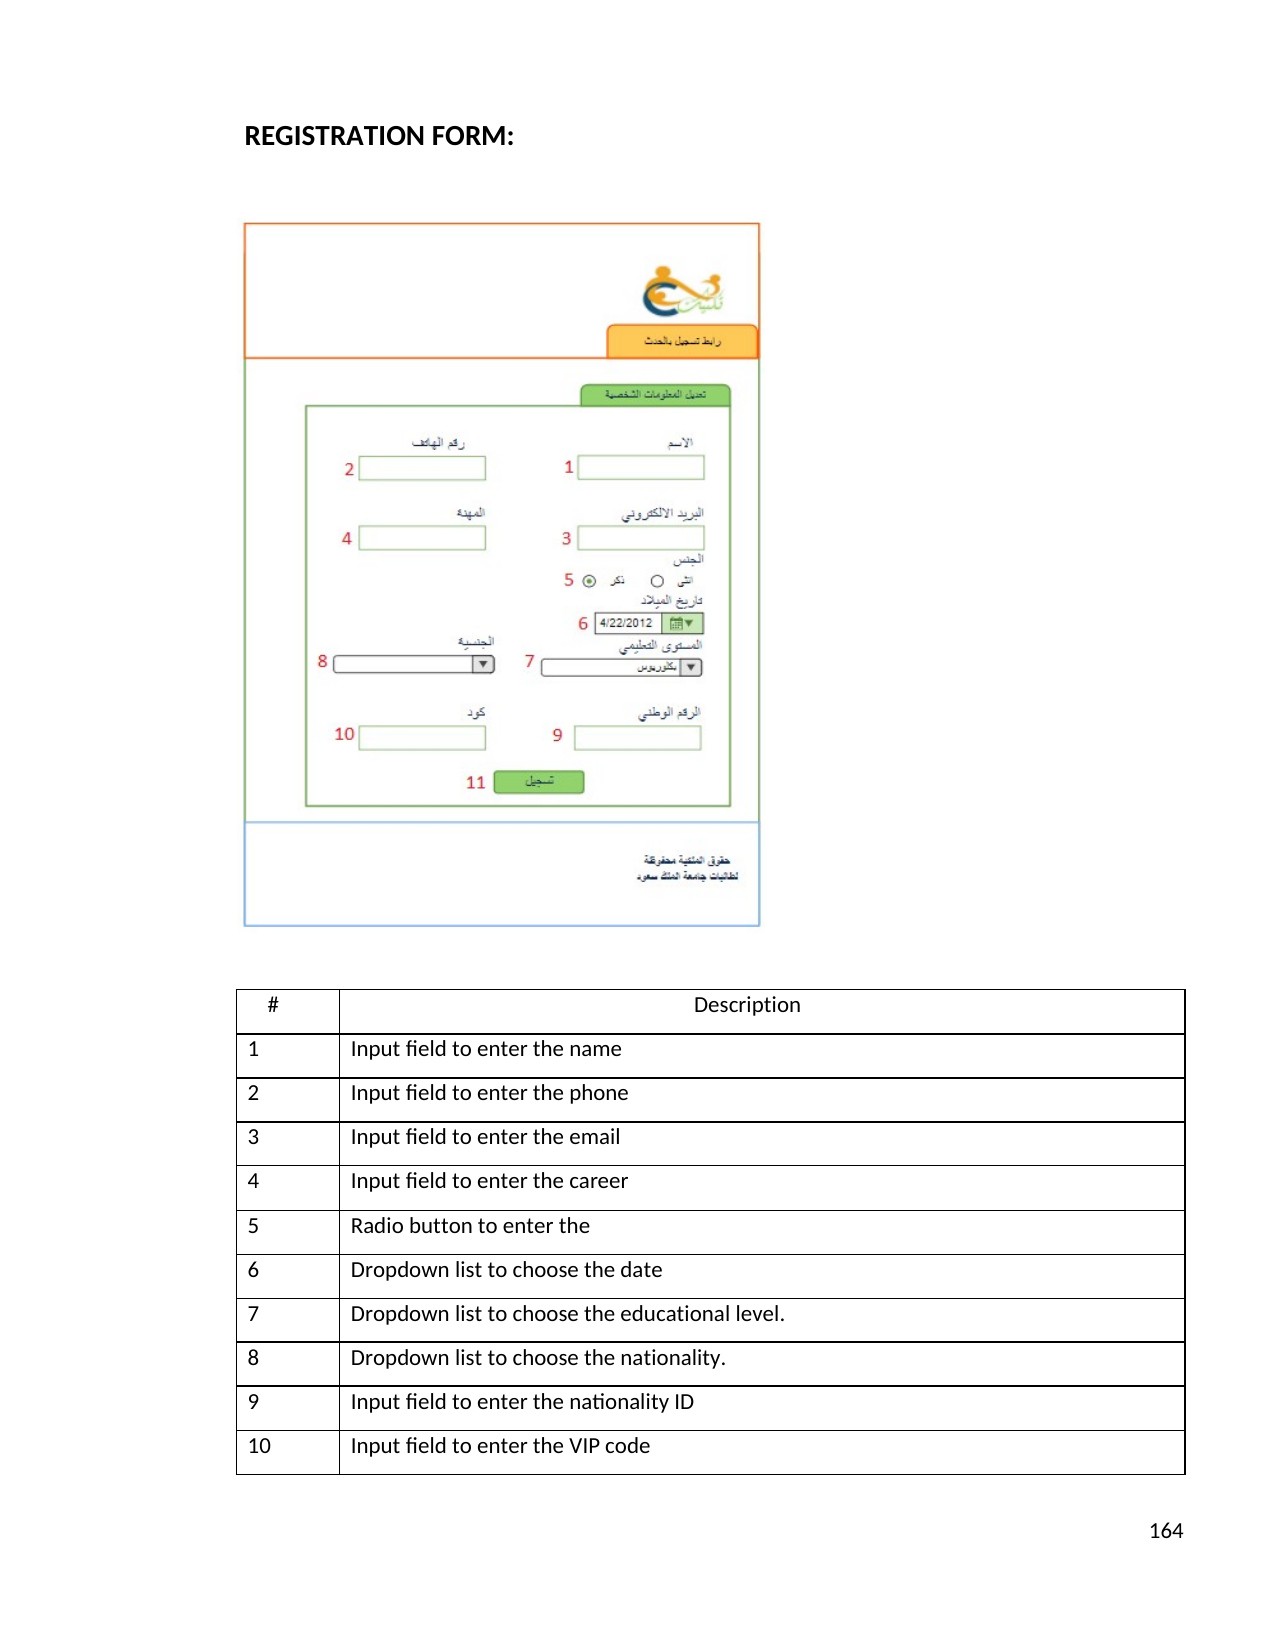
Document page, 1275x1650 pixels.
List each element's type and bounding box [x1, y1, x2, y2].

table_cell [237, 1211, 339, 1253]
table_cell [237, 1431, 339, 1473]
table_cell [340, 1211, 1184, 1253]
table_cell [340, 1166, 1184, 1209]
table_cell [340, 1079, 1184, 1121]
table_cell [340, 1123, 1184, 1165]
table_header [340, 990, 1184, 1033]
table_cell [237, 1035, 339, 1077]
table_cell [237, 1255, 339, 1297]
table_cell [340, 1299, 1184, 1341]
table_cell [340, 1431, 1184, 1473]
picture [237, 218, 765, 933]
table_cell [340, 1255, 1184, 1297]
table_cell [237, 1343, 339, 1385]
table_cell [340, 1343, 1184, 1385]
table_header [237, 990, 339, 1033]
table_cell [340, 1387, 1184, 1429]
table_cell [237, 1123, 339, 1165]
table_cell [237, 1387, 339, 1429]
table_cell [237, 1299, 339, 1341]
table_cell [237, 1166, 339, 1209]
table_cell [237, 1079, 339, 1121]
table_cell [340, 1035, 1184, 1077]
